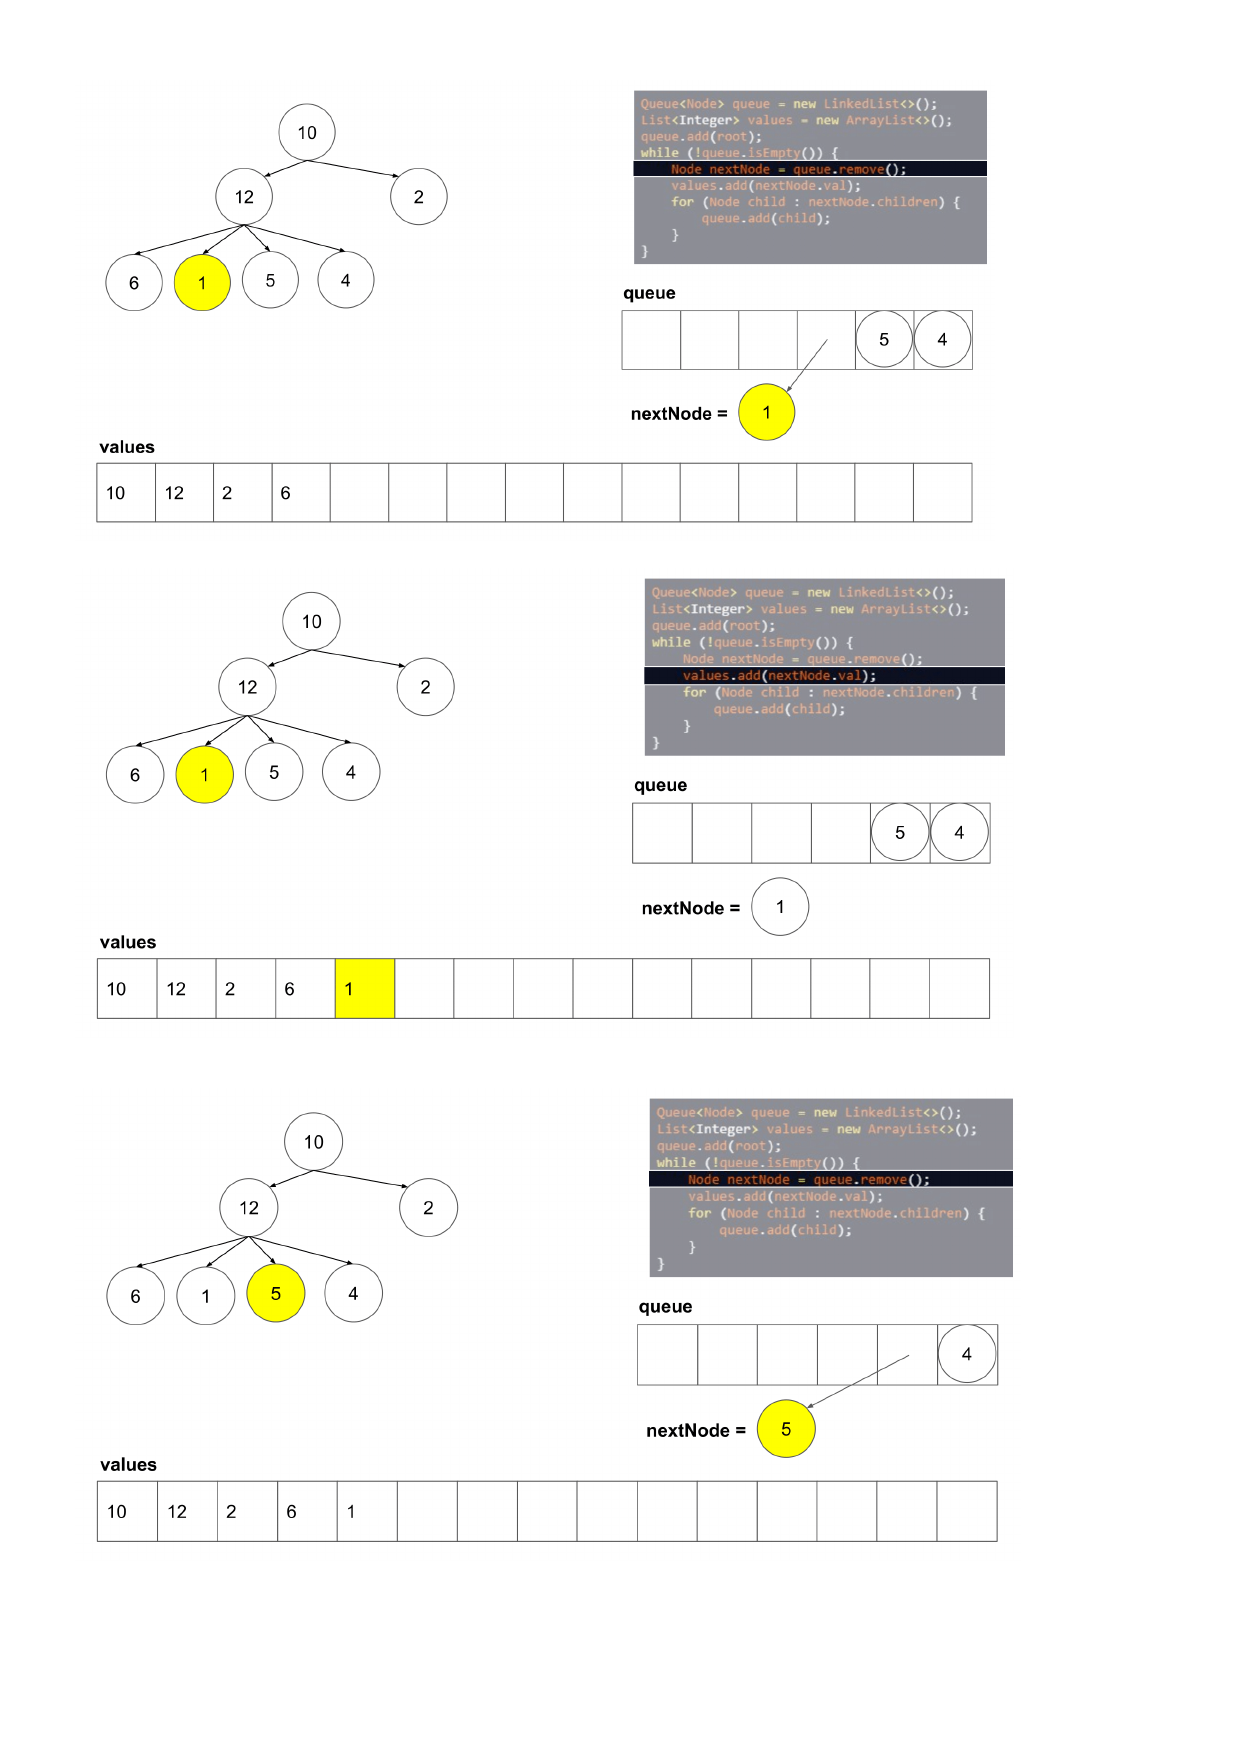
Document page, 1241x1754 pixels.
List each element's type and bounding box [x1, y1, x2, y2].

picture [75, 80, 996, 541]
picture [75, 1088, 1022, 1561]
picture [75, 568, 1014, 1038]
